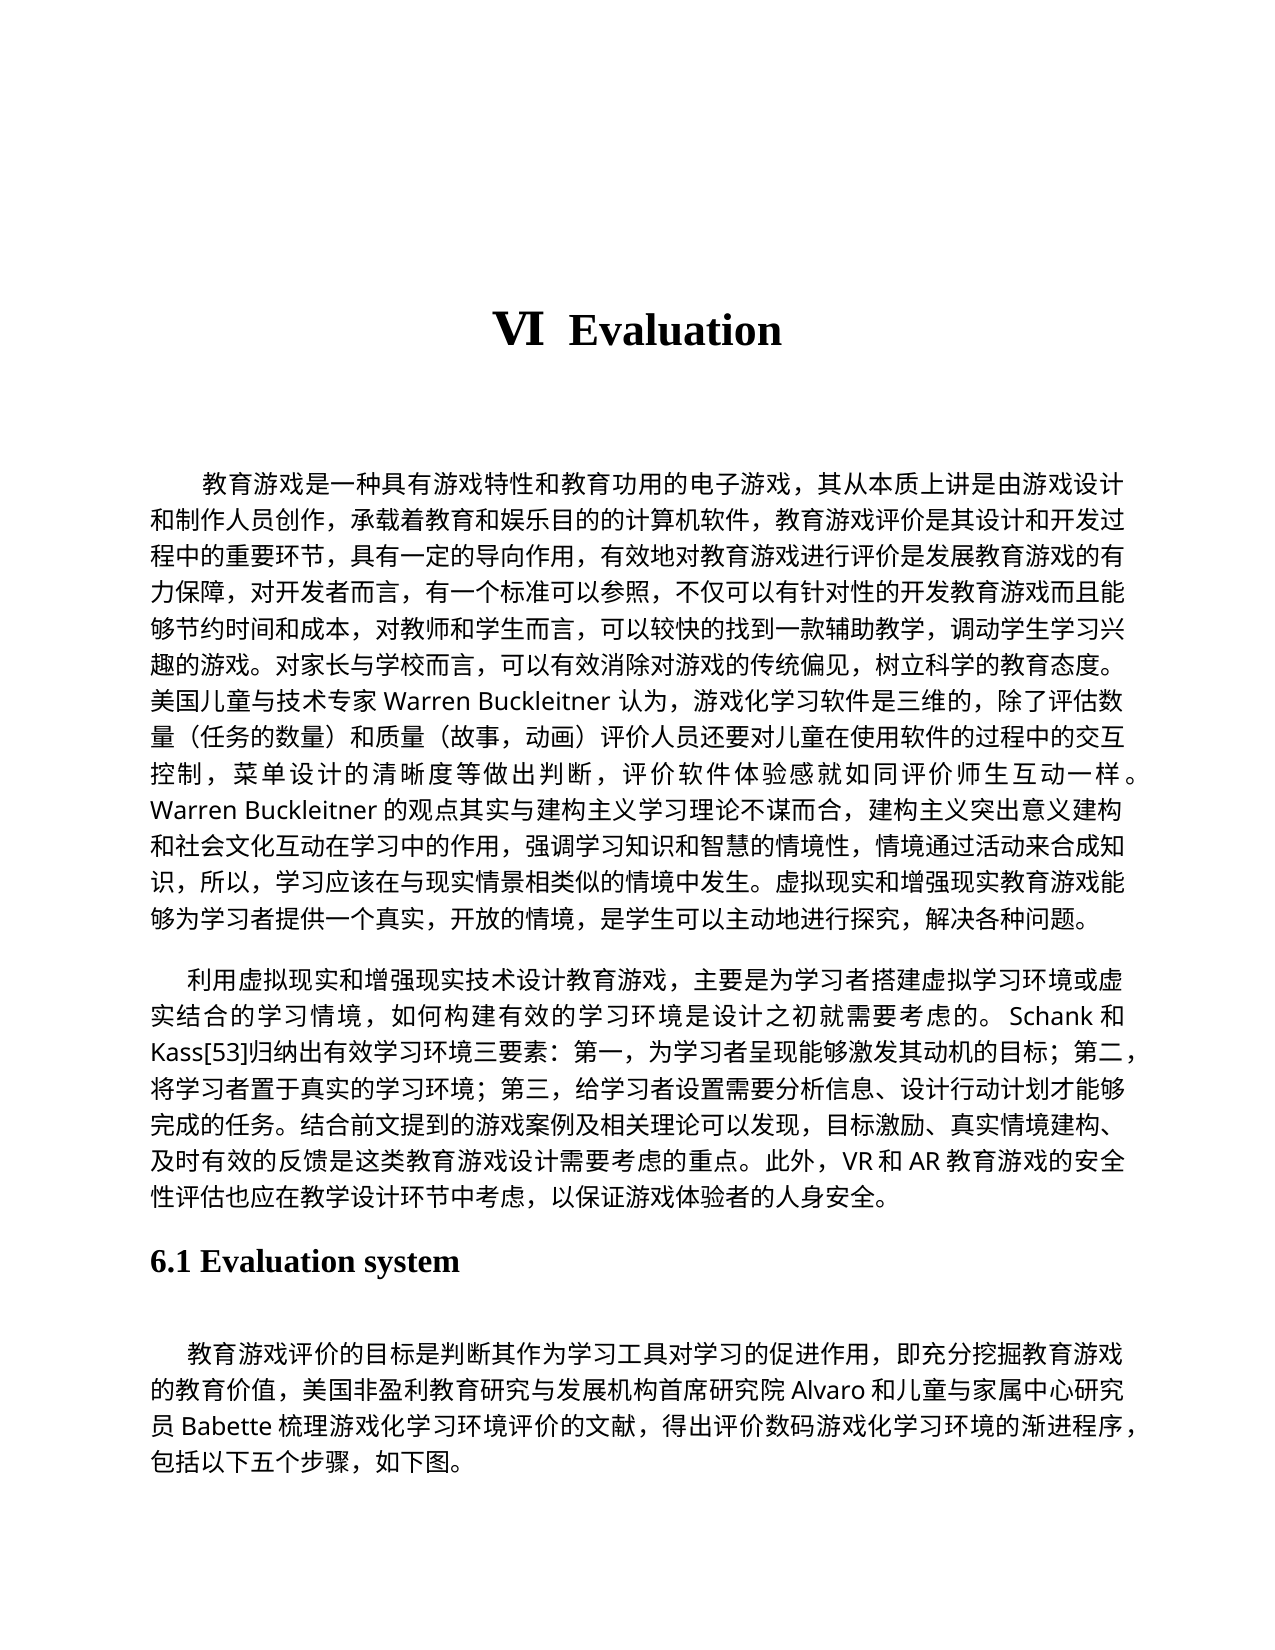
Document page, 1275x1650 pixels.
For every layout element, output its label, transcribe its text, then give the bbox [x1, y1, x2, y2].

text 利用虚拟现实和增强现实技术设计教育游戏，主要是为学习者搭建虚拟学习环境或虚实结合的学习情境，如何构建有效的学习环境是设计之初就需要考虑的。Schank和Kass[53]归纳出有效学习环境三要素：第一，为学习者呈现能够激发其动机的目标；第二，将学习者置于真实的学习环境；第三，给学习者设置需要分析信息、设计行动计划才能够完成的任务。结合前文提到的游戏案例及相关理论可以发现，目标激励、真实情境建构、及时有效的反馈是这类教育游戏设计需要考虑的重点。此外，VR和AR教育游戏的安全性评估也应在教学设计环节中考虑，以保证游戏体验者的人身安全。 [150, 960, 1125, 1214]
text 教育游戏评价的目标是判断其作为学习工具对学习的促进作用，即充分挖掘教育游戏的教育价值，美国非盈利教育研究与发展机构首席研究院Alvaro和儿童与家属中心研究员Babette梳理游戏化学习环境评价的文献，得出评价数码游戏化学习环境的渐进程序，包括以下五个步骤，如下图。 [150, 1334, 1125, 1479]
text Ⅵ Evaluation [150, 303, 1125, 356]
text 6.1 Evaluation system [150, 1241, 1125, 1279]
text 教育游戏是一种具有游戏特性和教育功用的电子游戏，其从本质上讲是由游戏设计和制作人员创作，承载着教育和娱乐目的的计算机软件，教育游戏评价是其设计和开发过程中的重要环节，具有一定的导向作用，有效地对教育游戏进行评价是发展教育游戏的有力保障，对开发者而言，有一个标准可以参照，不仅可以有针对性的开发教育游戏而且能够节约时间和成本，对教师和学生而言，可以较快的找到一款辅助教学，调动学生学习兴趣的游戏。对家长与学校而言，可以有效消除对游戏的传统偏见，树立科学的教育态度。美国儿童与技术专家Warren Buckleitner 认为，游戏化学习软件是三维的，除了评估数量（任务的数量）和质量（故事，动画）评价人员还要对儿童在使用软件的过程中的交互控制，菜单设计的清晰度等做出判断，评价软件体验感就如同评价师生互动一样。Warren Buckleitner的观点其实与建构主义学习理论不谋而合，建构主义突出意义建构和社会文化互动在学习中的作用，强调学习知识和智慧的情境性，情境通过活动来合成知识，所以，学习应该在与现实情景相类似的情境中发生。虚拟现实和增强现实教育游戏能够为学习者提供一个真实，开放的情境，是学生可以主动地进行探究，解决各种问题。 [150, 464, 1125, 935]
